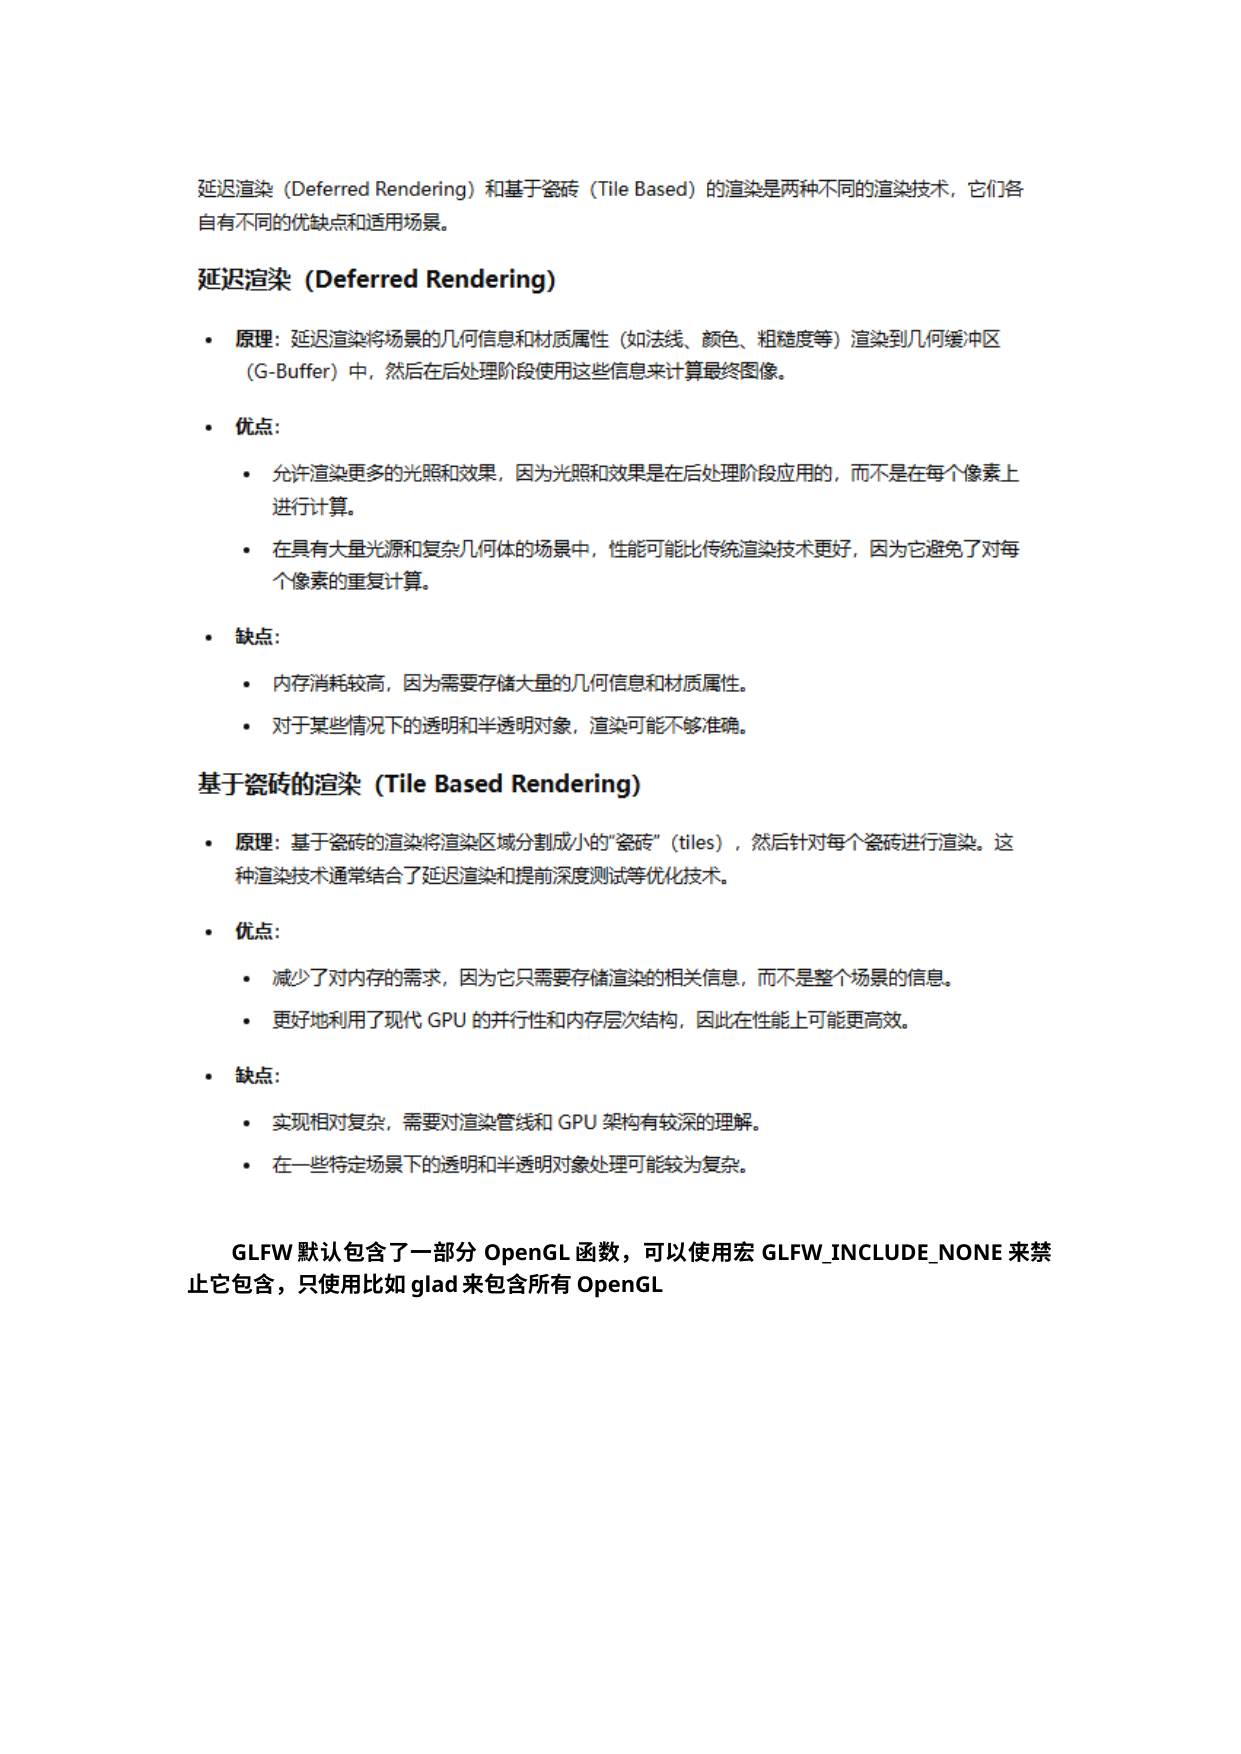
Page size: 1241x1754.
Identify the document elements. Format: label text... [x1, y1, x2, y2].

picture [187, 162, 1053, 1195]
text GLFW默认包含了一部分OpenGL函数，可以使用宏GLFW_INCLUDE_NONE来禁止它包含，只使用比如glad来包含所有OpenGL [187, 1234, 1053, 1299]
